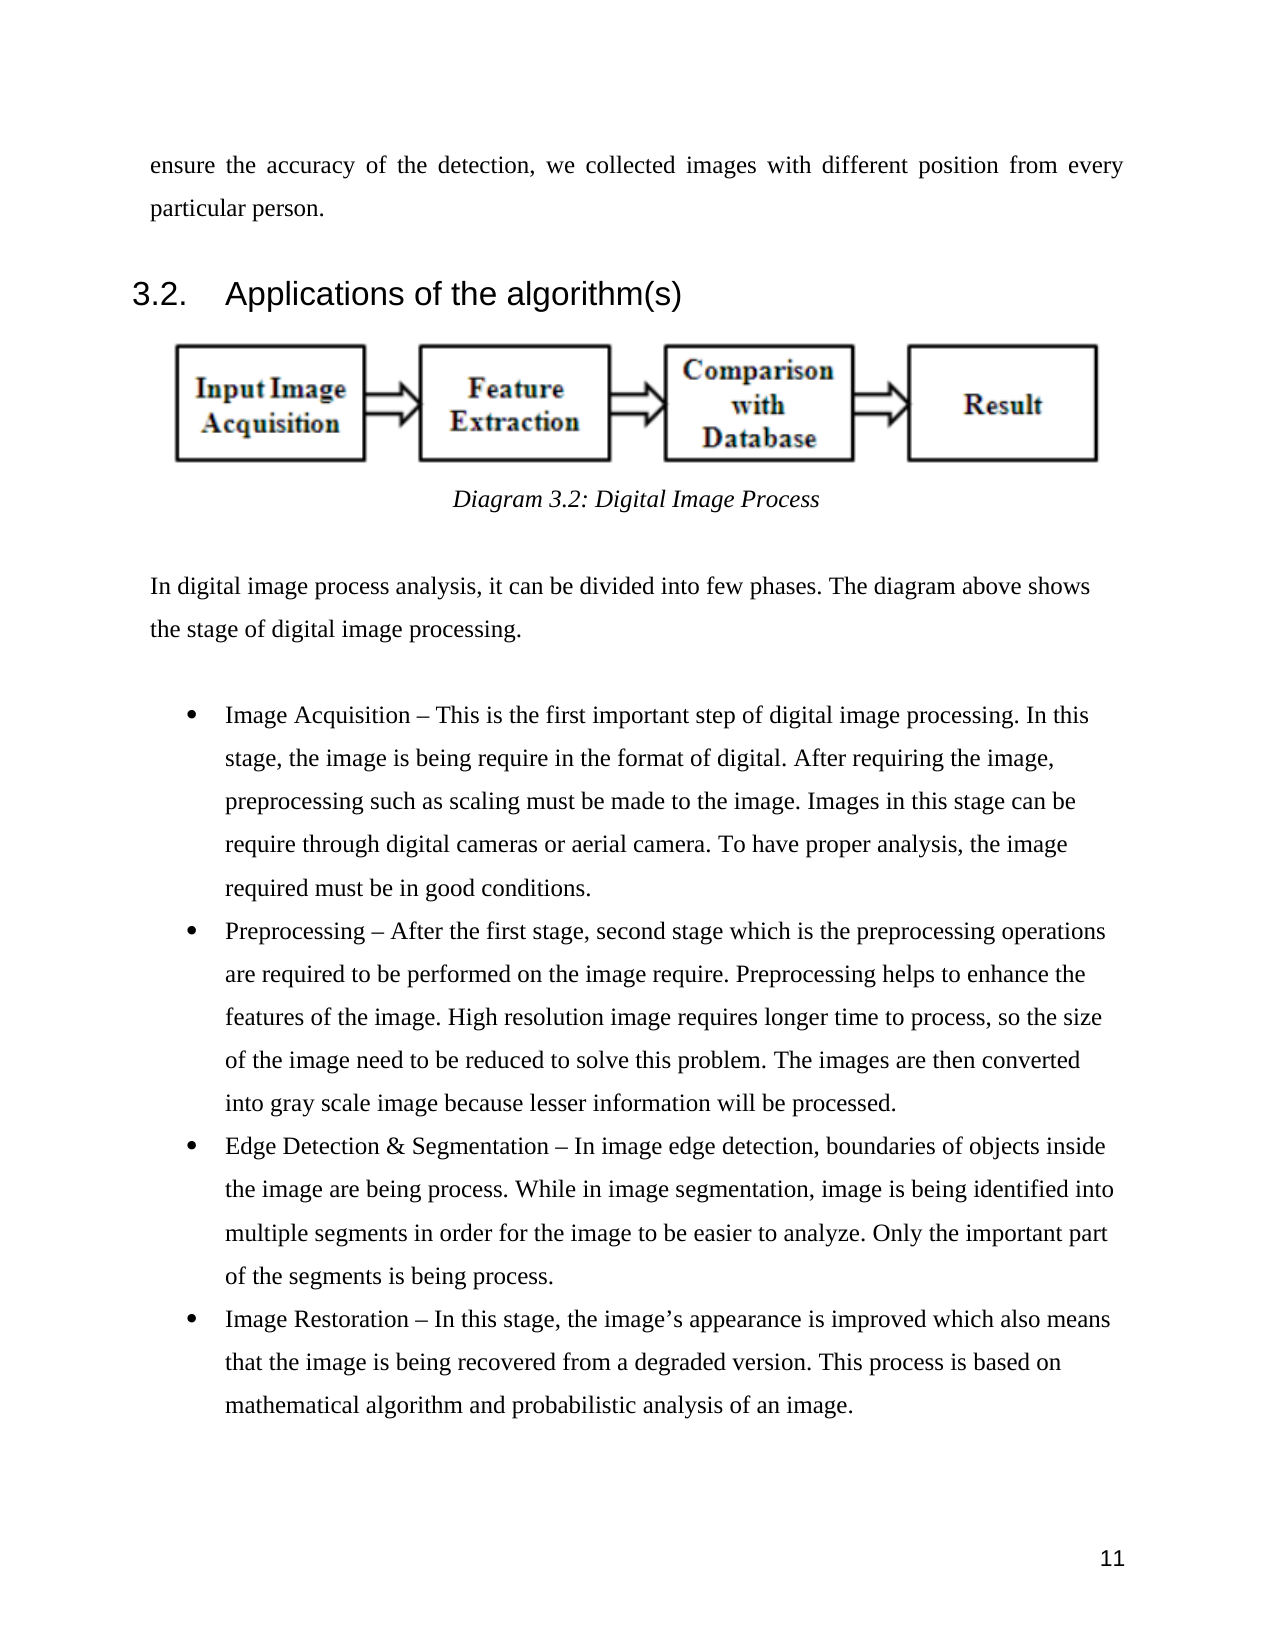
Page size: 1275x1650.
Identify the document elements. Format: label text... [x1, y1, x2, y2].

list Image Acquisition – This is the first important step of digital image processing. In this stage, the image is being require in the format of digital. After requiring the image, preprocessing such as scaling must be made to the image. Images in this stage can be require through digital cameras or aerial camera. To have proper analysis, the image required must be in good conditions. [187, 700, 1125, 901]
picture [150, 330, 1125, 472]
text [150, 150, 1125, 222]
list Preprocessing – After the first stage, second stage which is the preprocessing operations are required to be performed on the image require. Preprocessing helps to enhance the features of the image. High resolution image requires longer time to process, so the size of the image need to be reduced to solve this problem. The images are then converted into gray scale image because lesser information will be processed. [187, 916, 1125, 1117]
list Edge Detection & Segmentation – In image edge detection, boundaries of objects inside the image are being process. While in image segmentation, image is being identified into multiple segments in order for the image to be easier to analyze. Only the important part of the segments is being process. [187, 1131, 1125, 1289]
text In digital image process analysis, it can be divided into few phases. The diagram above shows the stage of digital image processing. [150, 571, 1125, 643]
list Image Restoration – In this stage, the image’s appearance is improved which also means that the image is being recovered from a degraded version. This process is based on mathematical algorithm and probabilistic analysis of an image. [187, 1304, 1125, 1419]
text Diagram 3.2: Digital Image Process [150, 484, 1125, 513]
subtitle Applications of the algorithm(s) [187, 274, 1125, 312]
